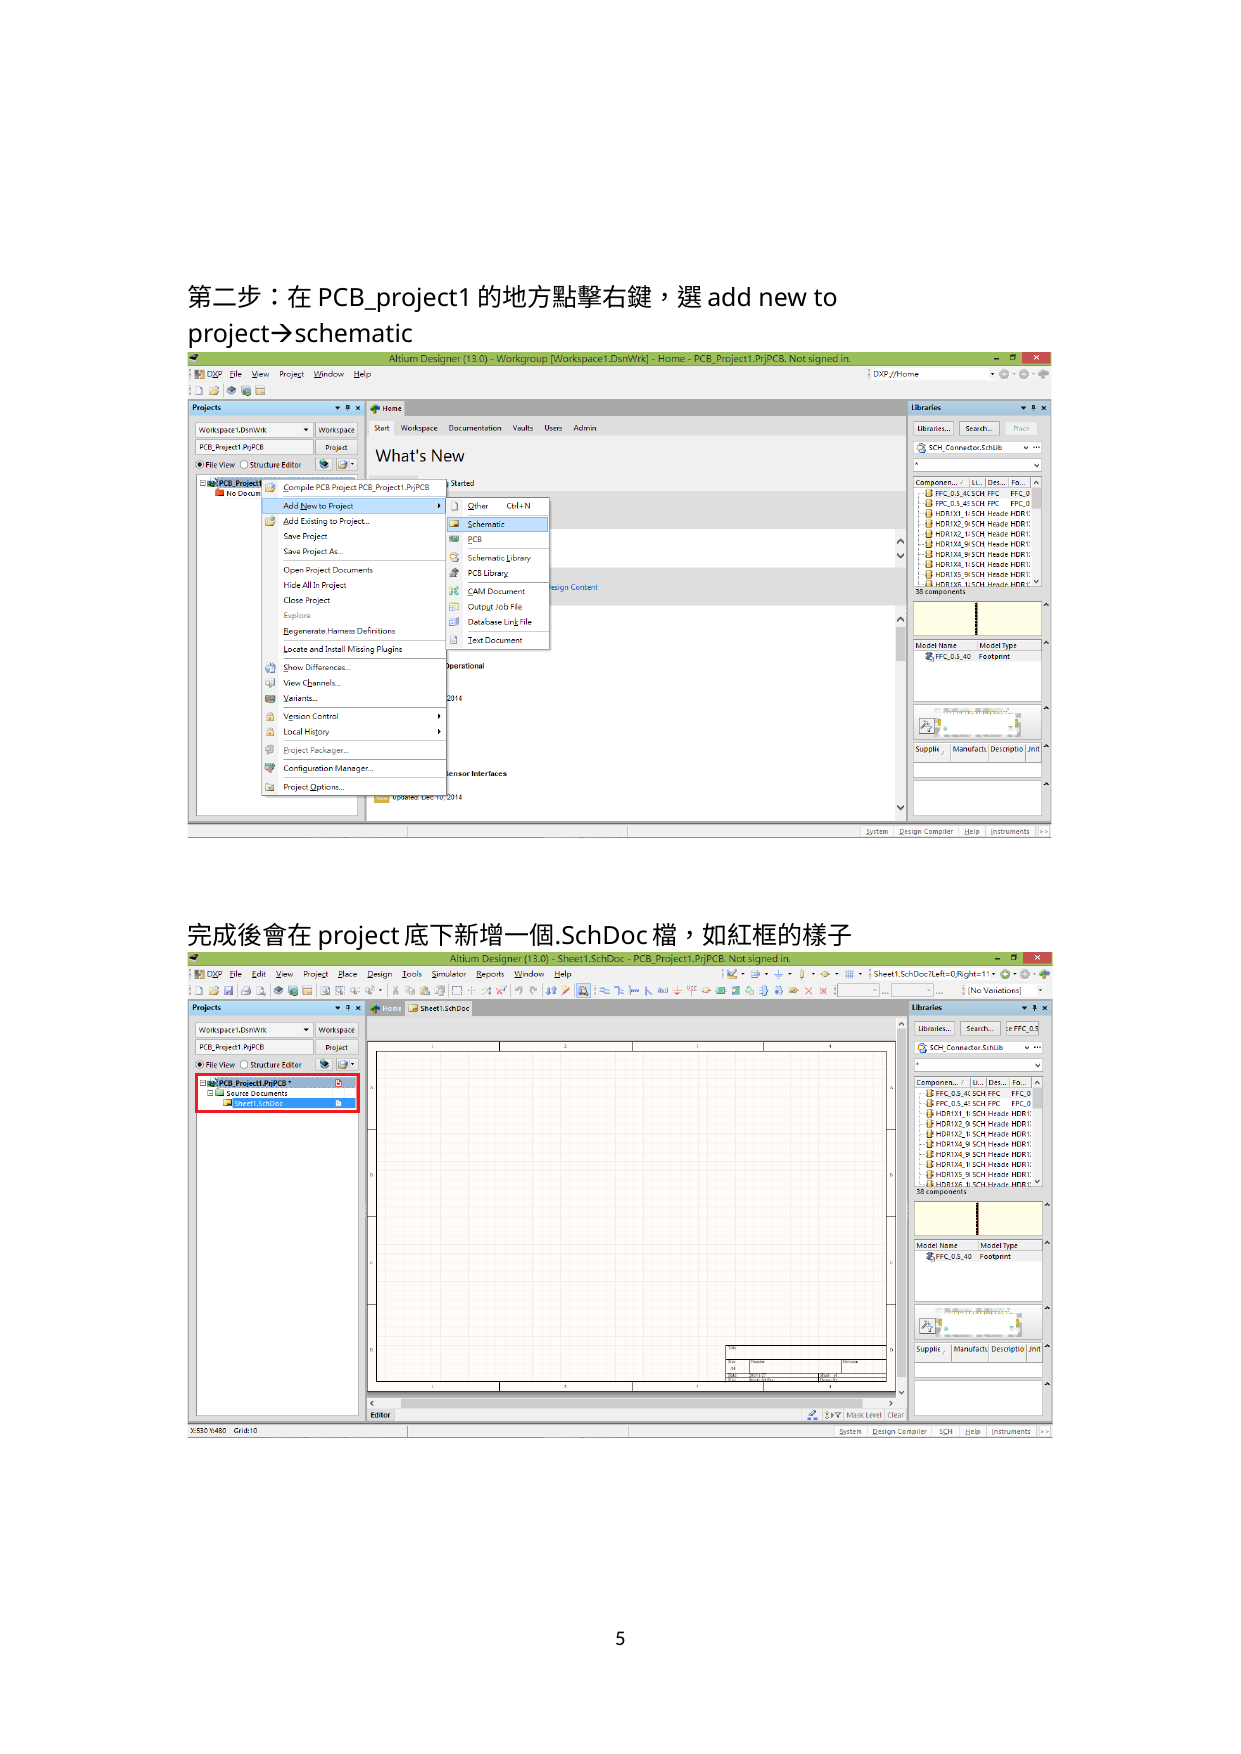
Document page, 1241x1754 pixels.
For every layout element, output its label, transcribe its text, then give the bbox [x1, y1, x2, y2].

text 第二步：在PCB_project1的地方點擊右鍵，選add new to projectschematic [187, 277, 1053, 352]
picture [187, 352, 1052, 838]
picture [187, 952, 1053, 1438]
text 完成後會在project底下新增一個.SchDoc檔，如紅框的樣子 [187, 914, 1053, 952]
